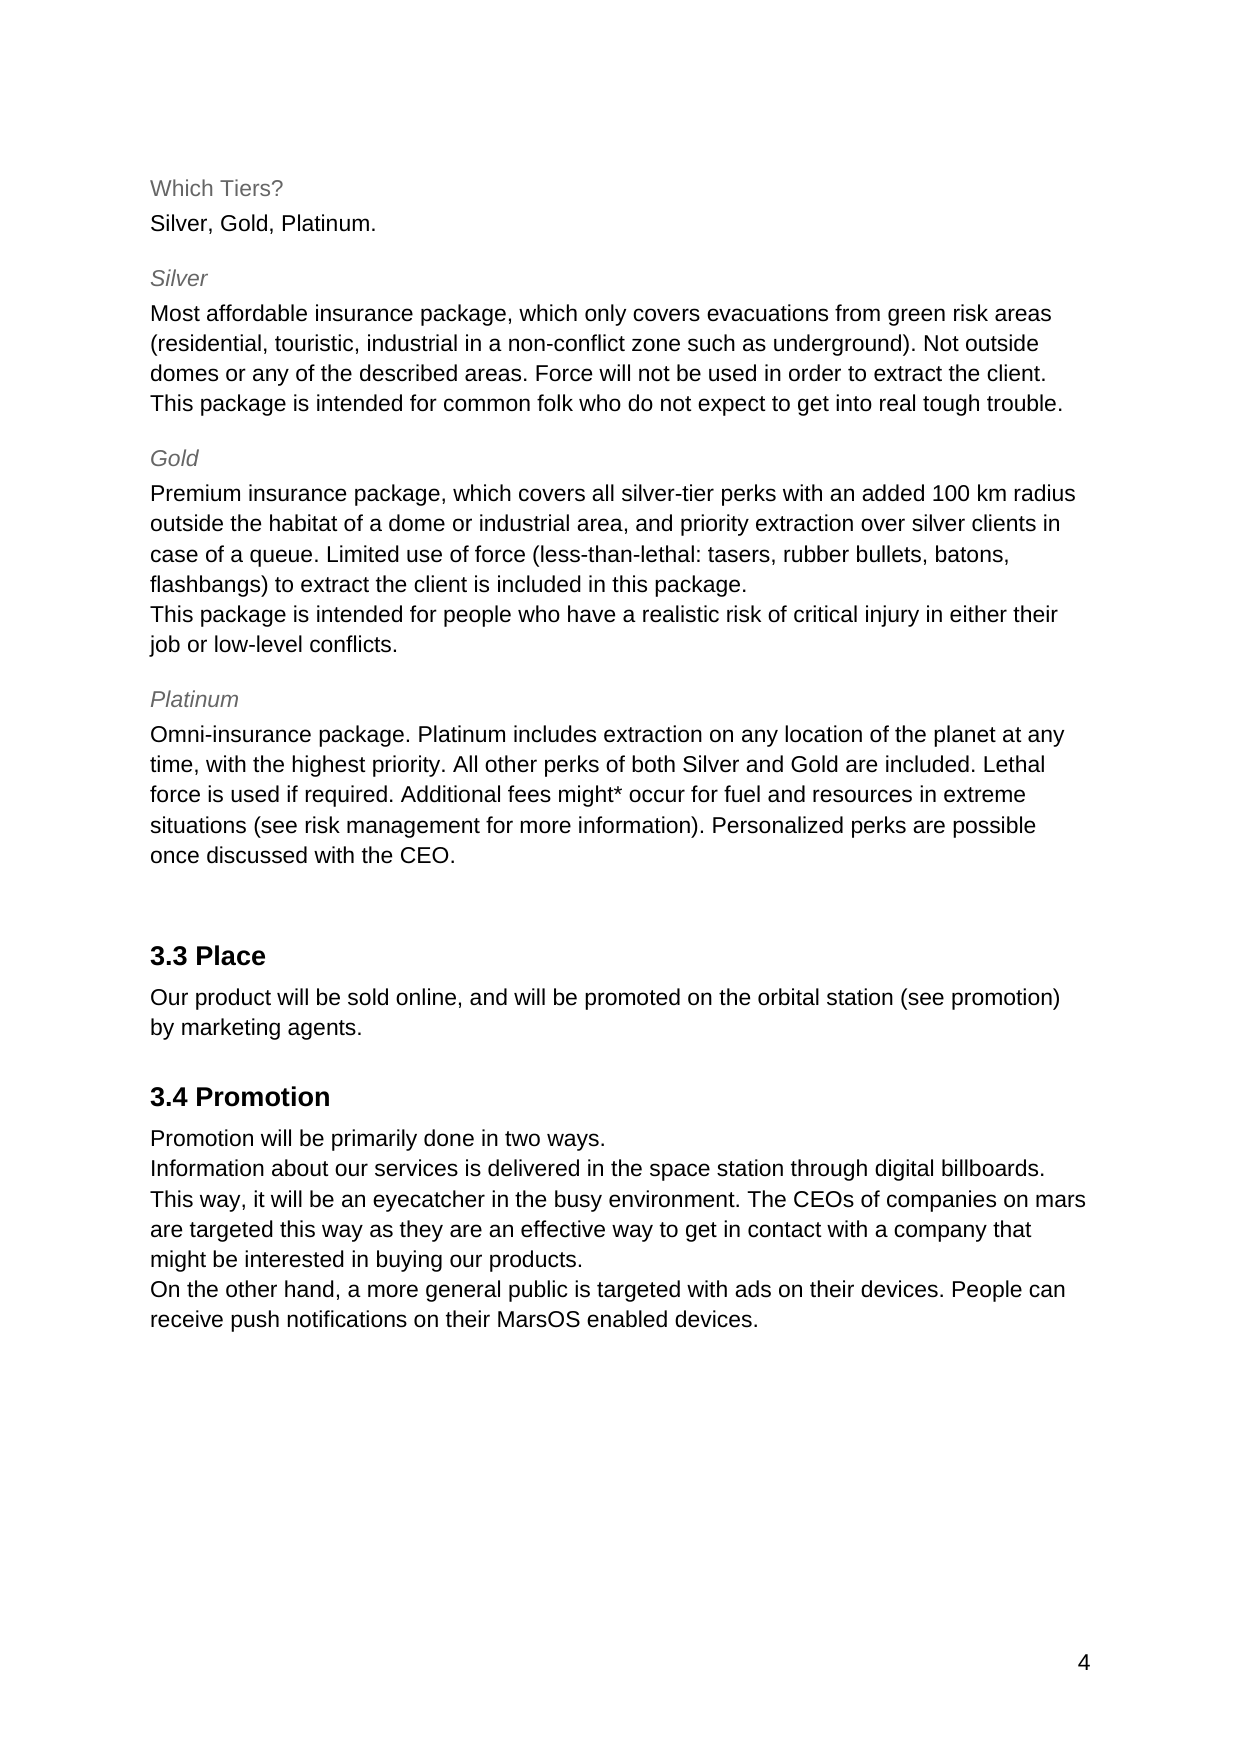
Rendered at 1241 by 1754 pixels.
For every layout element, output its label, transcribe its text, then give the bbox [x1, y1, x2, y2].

text Silver, Gold, Platinum. [150, 210, 1090, 236]
subtitle 3.3 Place [150, 940, 1090, 971]
subtitle 3.4 Promotion [150, 1081, 1090, 1113]
subtitle Gold [150, 445, 1090, 472]
text Promotion will be primarily done in two ways. [150, 1125, 1090, 1152]
subtitle Silver [150, 265, 1090, 291]
subtitle Platinum [150, 686, 1090, 713]
text Most affordable insurance package, which only covers evacuations from green risk areas (residential, touristic, industrial in a non-conflict zone such as underground). Not outside domes or any of the described areas. Force will not be used in order to extract the client. This package is intended for common folk who do not expect to get into real tough trouble. [150, 299, 1090, 417]
text Omni-insurance package. Platinum includes extraction on any location of the planet at any time, with the highest priority. All other perks of both Silver and Gold are included. Lethal force is used if required. Additional fees might* occur for fuel and resources in extreme situations (see risk management for more information). Personalized perks are possible once discussed with the CEO. [150, 721, 1090, 868]
text Our product will be sold online, and will be promoted on the orbital station (see promotion) by marketing agents. [150, 983, 1090, 1040]
text This package is intended for people who have a realistic risk of critical injury in either their job or low-level conflicts. [150, 601, 1090, 657]
text Information about our services is delivered in the space station through digital billboards. This way, it will be an eyecatcher in the busy environment. The CEOs of companies on mars are targeted this way as they are an effective way to get in contact with a company that might be interested in buying our products. [150, 1155, 1090, 1272]
text Premium insurance package, which covers all silver-tier perks with an added 100 km radius outside the habitat of a dome or industrial area, and priority extraction over silver clients in case of a queue. Limited use of force (less-than-lethal: tasers, rubber bullets, batons, flashbangs) to extract the client is included in this package. [150, 480, 1090, 597]
text On the other hand, a more general public is targeted with ads on their devices. People can receive push notifications on their MarsOS enabled devices. [150, 1276, 1090, 1333]
subtitle Which Tiers? [150, 175, 1090, 201]
